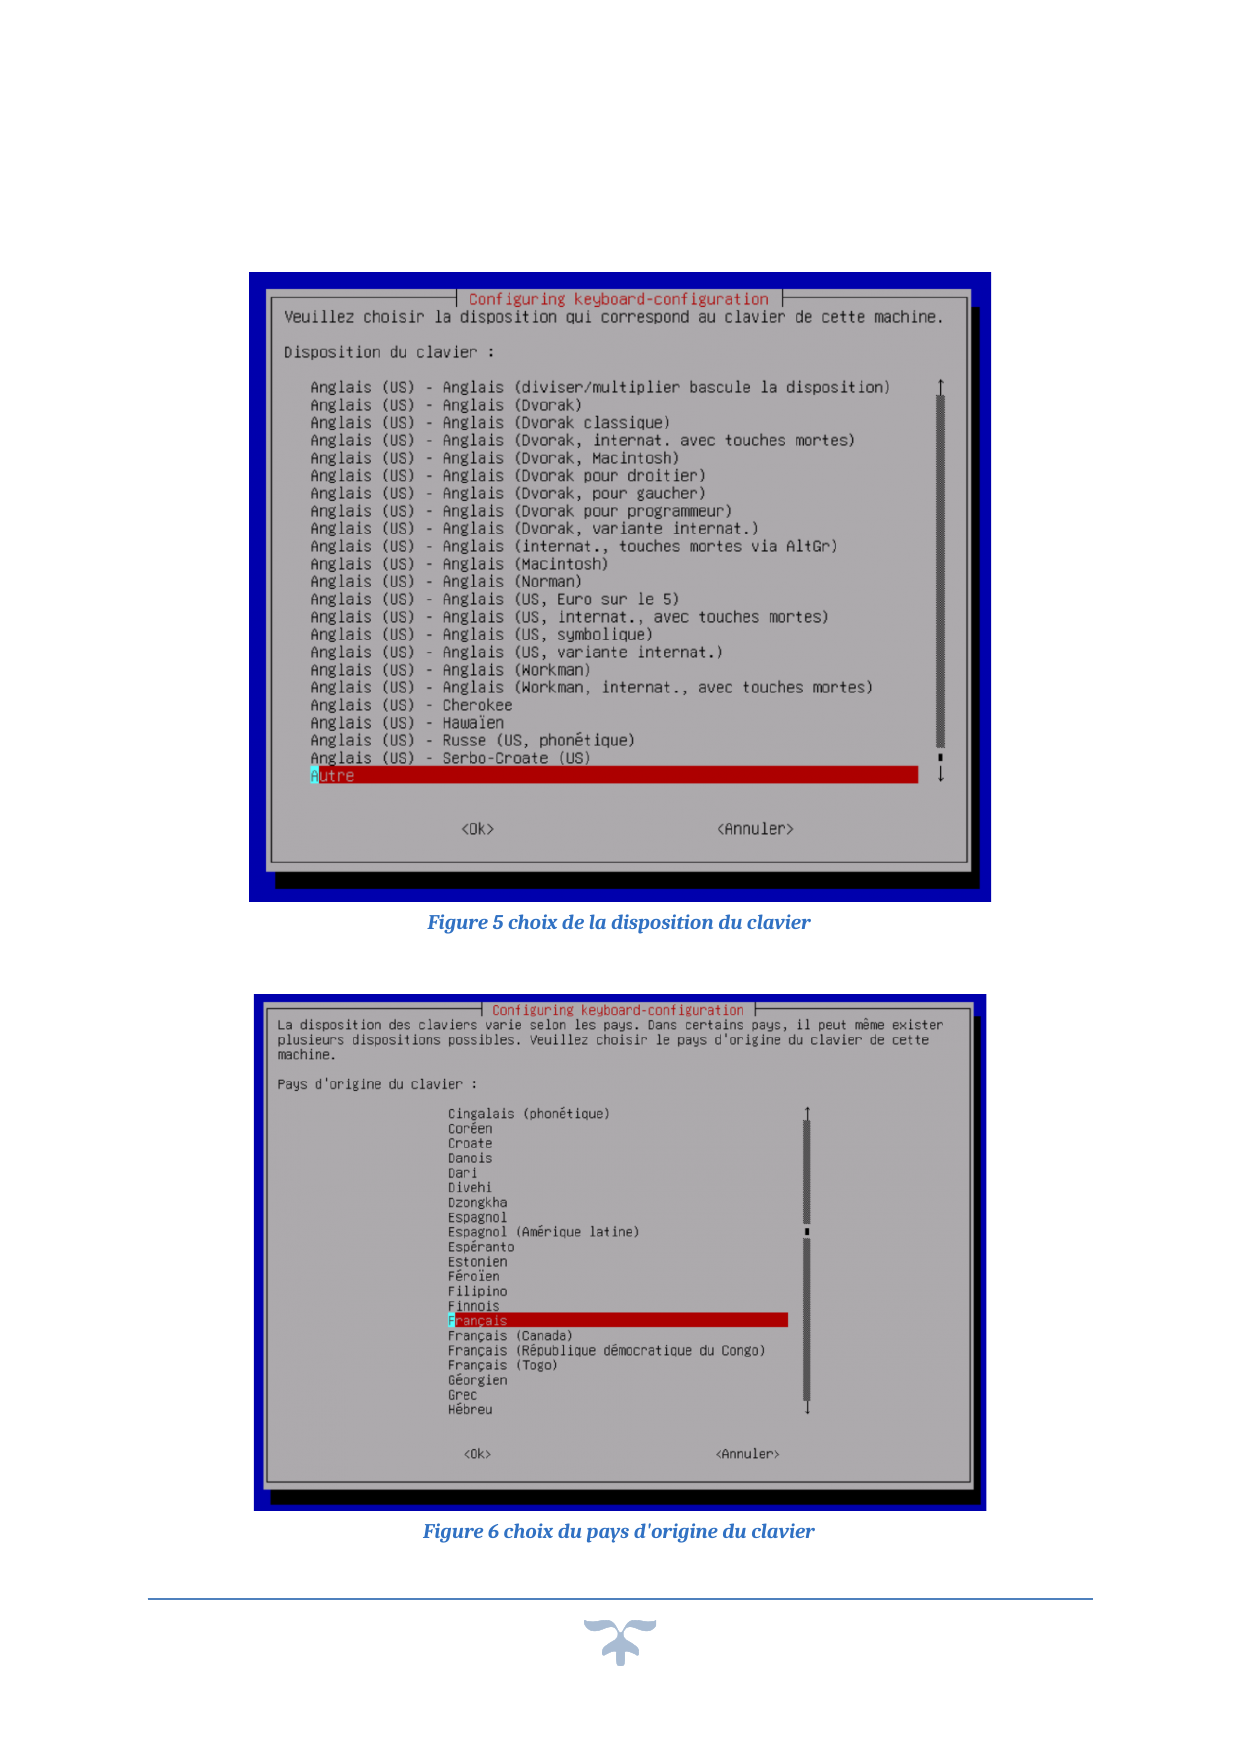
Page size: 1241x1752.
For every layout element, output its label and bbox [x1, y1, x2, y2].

picture [249, 272, 992, 902]
picture [253, 994, 987, 1511]
